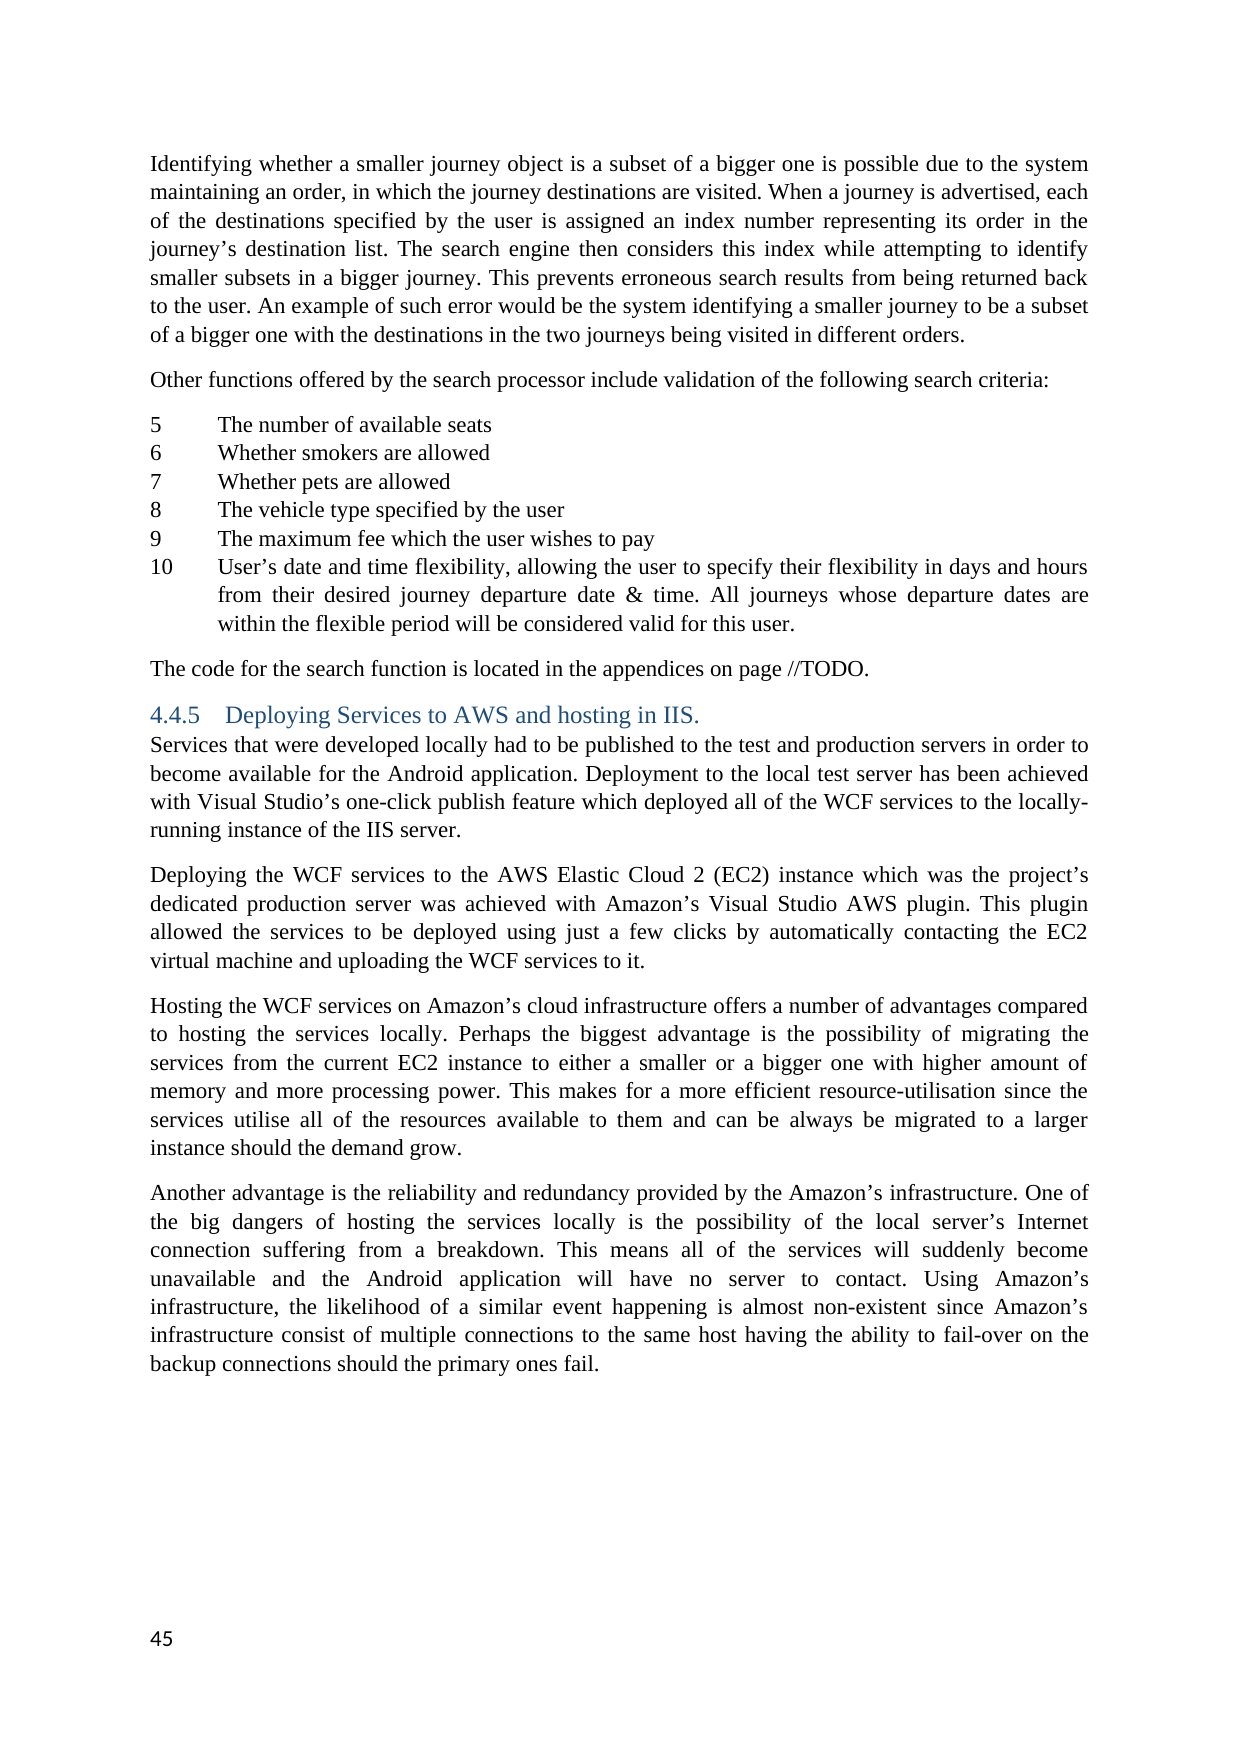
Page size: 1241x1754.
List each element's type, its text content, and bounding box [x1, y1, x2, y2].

text Identifying whether a smaller journey object is a subset of a bigger one is possible due to the system maintaining an order, in which the journey destinations are visited. When a journey is advertised, each of the destinations specified by the user is assigned an index number representing its order in the journey’s destination list. The search engine then considers this index while attempting to identify smaller subsets in a bigger journey. This prevents erroneous search results from being returned back to the user. An example of such error would be the system identifying a smaller journey to be a subset of a bigger one with the destinations in the two journeys being visited in different orders. [150, 150, 1090, 347]
text Hosting the WCF services on Amazon’s cloud infrastructure offers a number of advantages compared to hosting the services locally. Perhaps the biggest advantage is the possibility of migrating the services from the current EC2 instance to either a smaller or a bigger one with higher amount of memory and more processing power. This makes for a more efficient resource-utilisation since the services utilise all of the resources available to them and can be always be migrated to a larger instance should the demand grow. [150, 992, 1090, 1161]
text The code for the search function is located in the appendices on page //TODO. [150, 655, 1090, 681]
list User’s date and time flexibility, allowing the user to specify their flexibility in days and hours from their desired journey departure date & time. All journeys whose departure dates are within the flexible period will be considered valid for this user. [150, 553, 1090, 636]
text Deploying the WCF services to the AWS Elastic Cloud 2 (EC2) instance which was the project’s dedicated production server was achieved with Amazon’s Visual Studio AWS plugin. This plugin allowed the services to be deployed using just a few clicks by automatically contacting the EC2 virtual machine and uploading the WCF services to it. [150, 862, 1090, 973]
text Another advantage is the reliability and redundancy provided by the Amazon’s infrastructure. One of the big dangers of hosting the services locally is the possibility of the local server’s Internet connection suffering from a breakdown. This means all of the services will suddenly become unavailable and the Android application will have no server to contact. Using Amazon’s infrastructure, the likelihood of a similar event happening is almost non-existent since Amazon’s infrastructure consist of multiple connections to the same host having the ability to fail-over on the backup connections should the primary ones fail. [150, 1179, 1090, 1376]
text Other functions offered by the search processor include validation of the following search criteria: [150, 366, 1090, 392]
list Whether pets are allowed [150, 468, 1090, 494]
list The number of available seats [150, 411, 1090, 437]
subtitle Deploying Services to AWS and hosting in IIS. [150, 700, 1090, 729]
list The maximum fee which the user wishes to pay [150, 524, 1090, 551]
text Services that were developed locally had to be published to the test and production servers in order to become available for the Android application. Deployment to the local test server has been achieved with Visual Studio’s one-click publish feature which deployed all of the WCF services to the locally-running instance of the IIS server. [150, 731, 1090, 843]
list The vehicle type specified by the user [150, 496, 1090, 522]
list Whether smokers are allowed [150, 439, 1090, 466]
